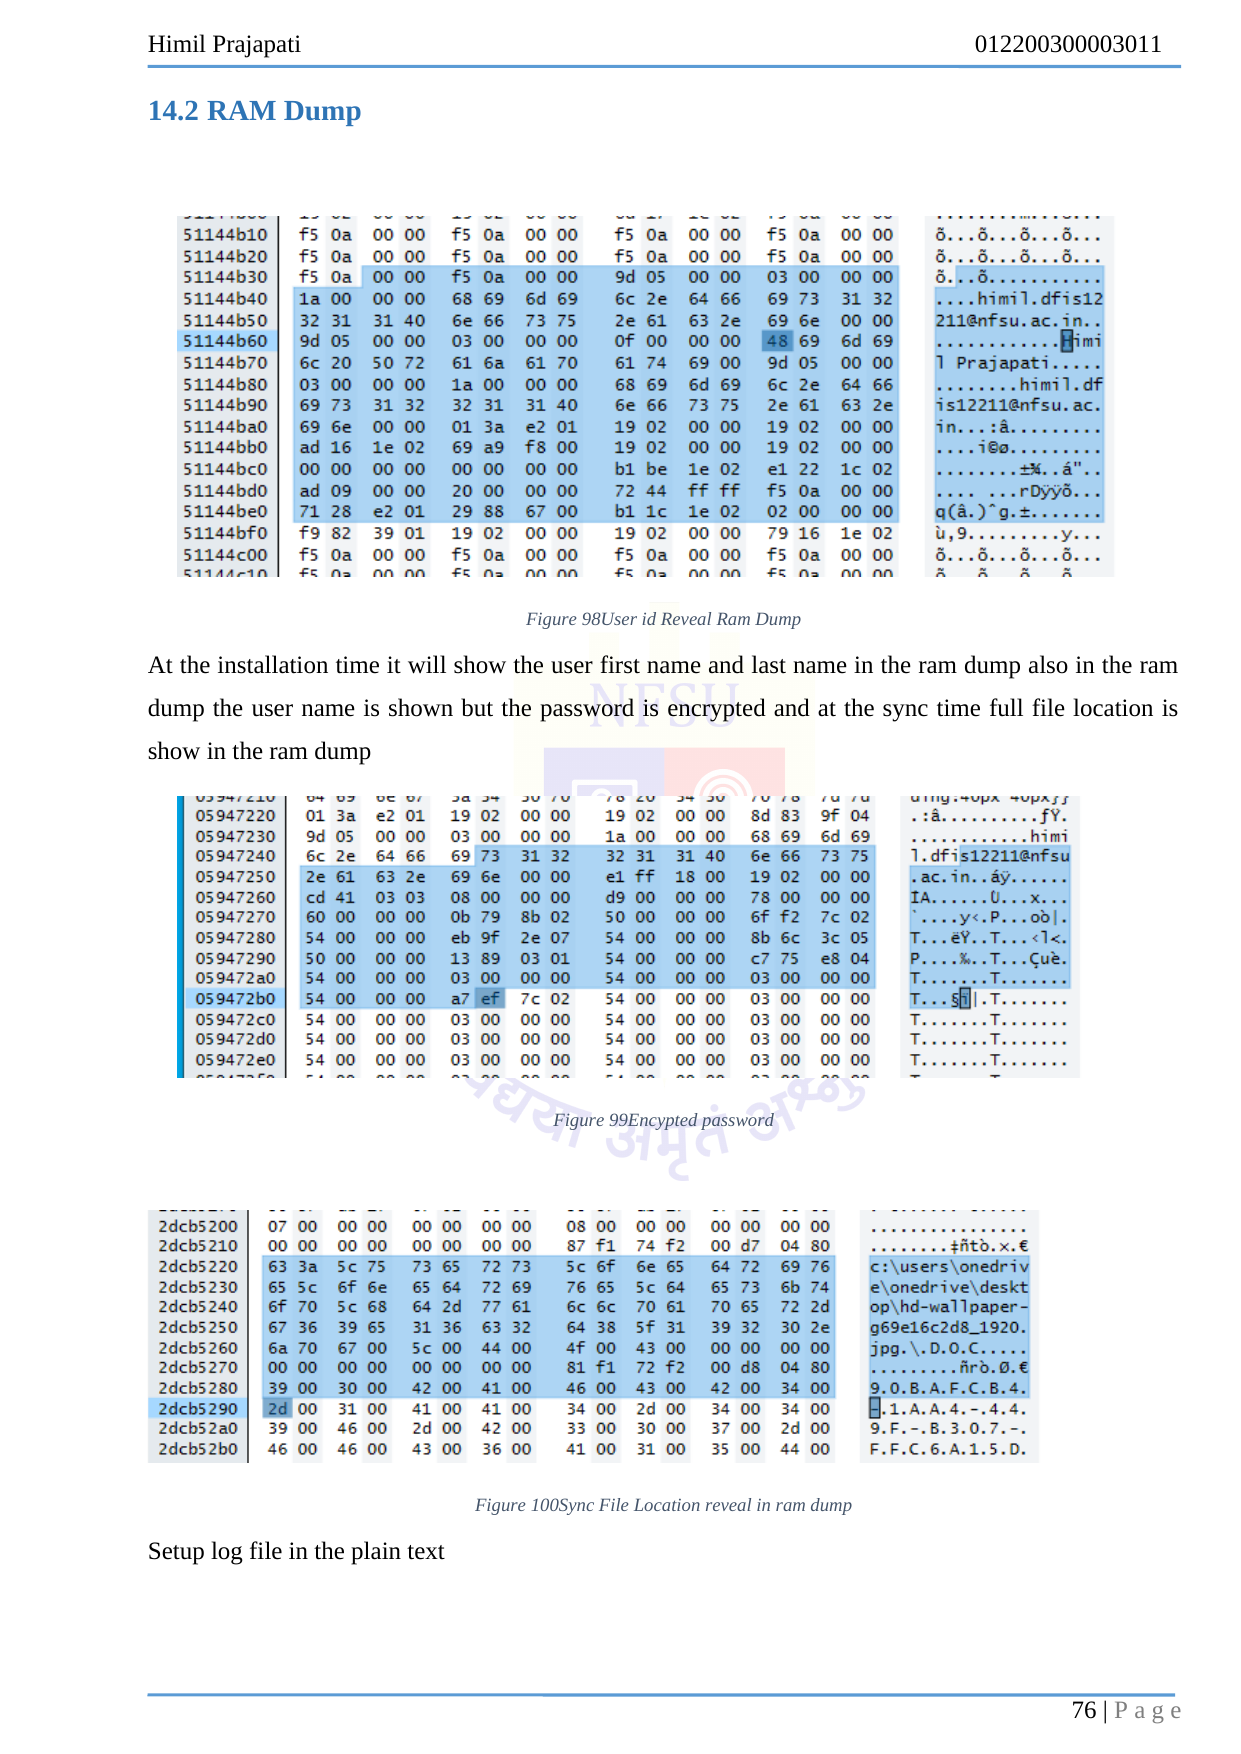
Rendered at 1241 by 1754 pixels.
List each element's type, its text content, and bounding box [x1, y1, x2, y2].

picture [147, 1210, 1123, 1463]
picture [177, 216, 1152, 577]
text RAM Dump [148, 93, 1181, 126]
text At the installation time it will show the user first name and last name in the ram dump also in the ram dump the user name is shown but the password is encrypted and at the sync time full file location is show in the ram dump [148, 650, 1181, 765]
picture [184, 796, 1152, 1078]
text Setup log file in the plain text [148, 1536, 1181, 1565]
